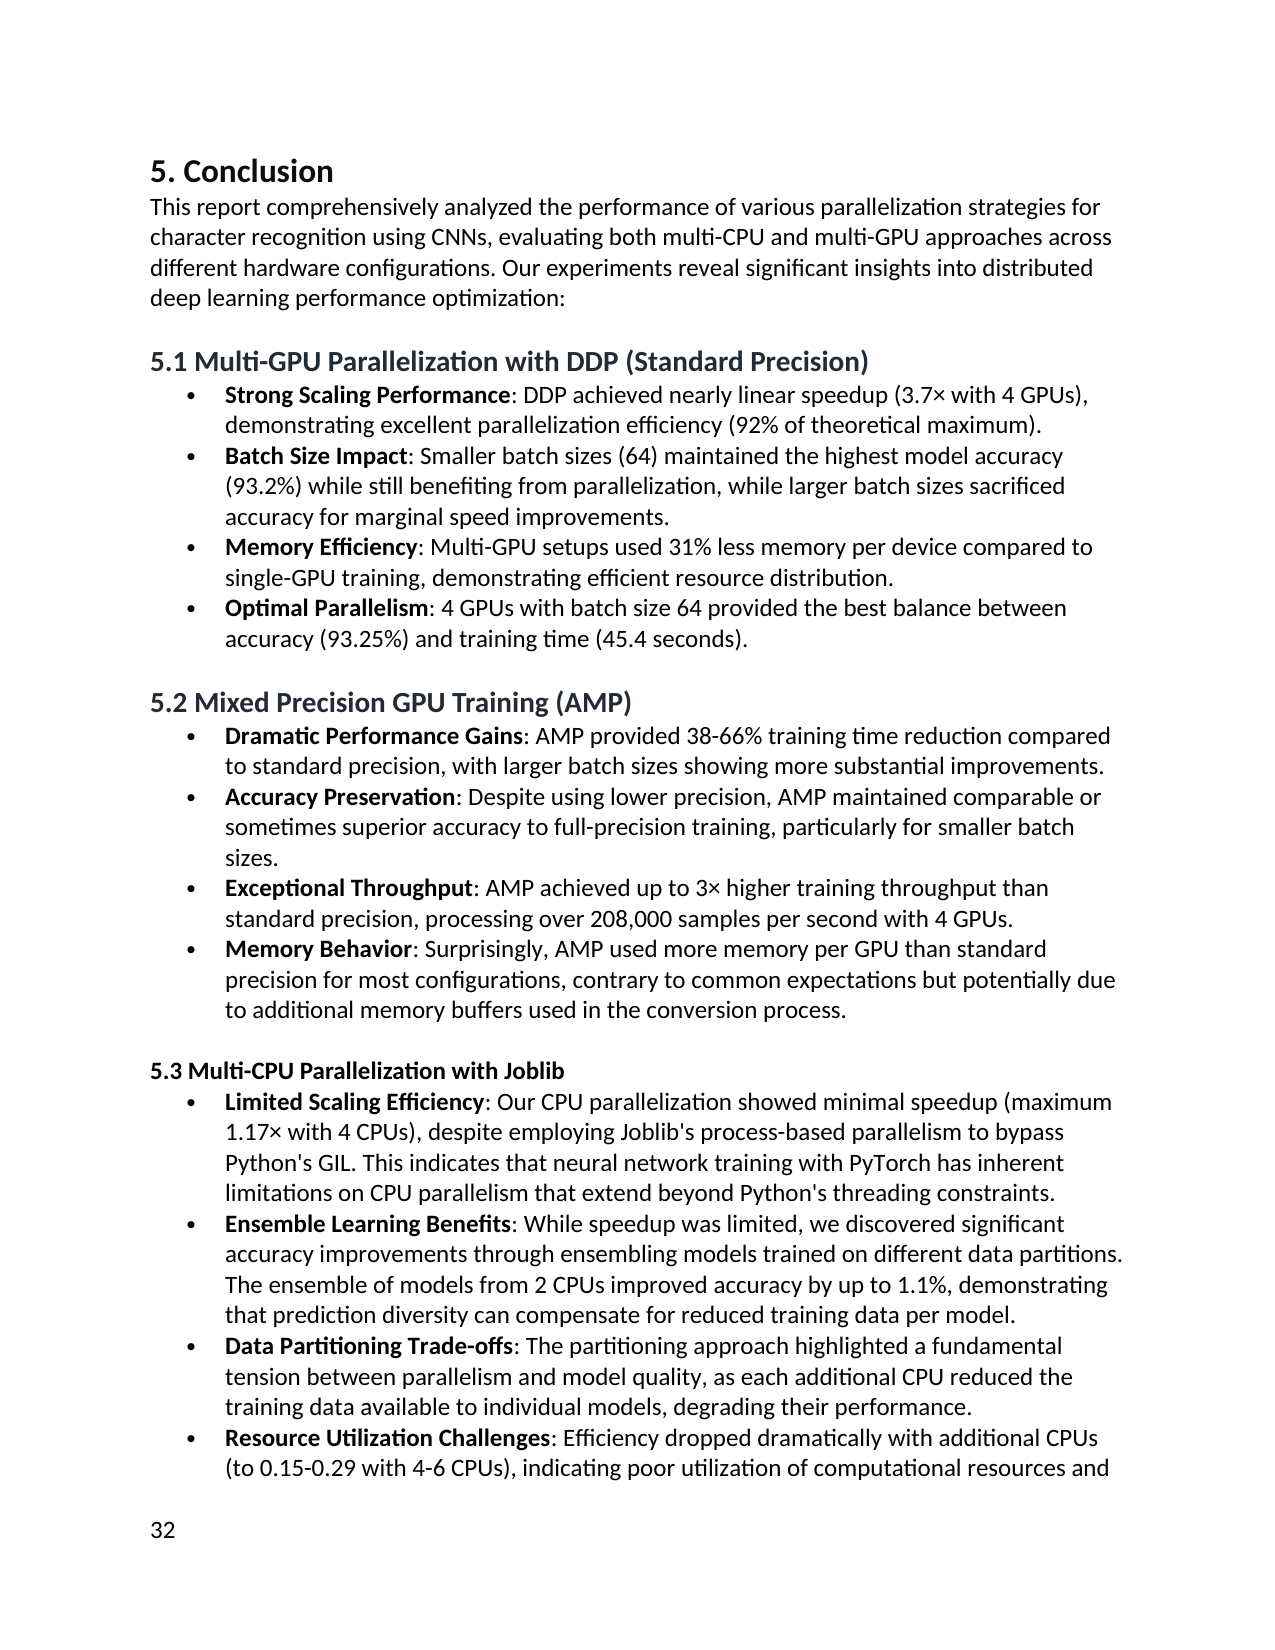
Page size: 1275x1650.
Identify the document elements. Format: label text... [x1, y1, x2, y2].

list Memory Efficiency: Multi-GPU setups used 31% less memory per device compared to single-GPU training, demonstrating efficient resource distribution. [187, 532, 1125, 593]
list Dramatic Performance Gains: AMP provided 38-66% training time reduction compared to standard precision, with larger batch sizes showing more substantial improvements. [187, 720, 1125, 781]
list Exceptional Throughput: AMP achieved up to 3× higher training throughput than standard precision, processing over 208,000 samples per second with 4 GPUs. [187, 872, 1125, 933]
list Strong Scaling Performance: DDP achieved nearly linear speedup (3.7× with 4 GPUs), demonstrating excellent parallelization efficiency (92% of theoretical maximum). [187, 379, 1125, 440]
text This report comprehensively analyzed the performance of various parallelization strategies for character recognition using CNNs, evaluating both multi-CPU and multi-GPU approaches across different hardware configurations. Our experiments reveal significant insights into distributed deep learning performance optimization: [150, 191, 1125, 313]
list Limited Scaling Efficiency: Our CPU parallelization showed minimal speedup (maximum 1.17× with 4 CPUs), despite employing Joblib's process-based parallelism to bypass Python's GIL. This indicates that neural network training with PyTorch has inherent limitations on CPU parallelism that extend beyond Python's threading constraints. [187, 1086, 1125, 1208]
list Memory Behavior: Surprisingly, AMP used more memory per GPU than standard precision for most configurations, contrary to common expectations but potentially due to additional memory buffers used in the conversion process. [187, 933, 1125, 1025]
subtitle 5. Conclusion [150, 150, 1125, 191]
list Ensemble Learning Benefits: While speedup was limited, we discovered significant accuracy improvements through ensembling models trained on different data partitions. The ensemble of models from 2 CPUs improved accuracy by up to 1.1%, demonstrating that prediction diversity can compensate for reduced training data per model. [187, 1208, 1125, 1330]
subtitle 5.3 Multi-CPU Parallelization with Joblib [150, 1056, 1125, 1086]
subtitle 5.2 Mixed Precision GPU Training (AMP) [150, 684, 1125, 720]
subtitle 5.1 Multi-GPU Parallelization with DDP (Standard Precision) [150, 343, 1125, 379]
list Optimal Parallelism: 4 GPUs with batch size 64 provided the best balance between accuracy (93.25%) and training time (45.4 seconds). [187, 593, 1125, 654]
list Batch Size Impact: Smaller batch sizes (64) maintained the highest model accuracy (93.2%) while still benefiting from parallelization, while larger batch sizes sacrificed accuracy for marginal speed improvements. [187, 440, 1125, 532]
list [187, 1422, 1125, 1483]
list Data Partitioning Trade-offs: The partitioning approach highlighted a fundamental tension between parallelism and model quality, as each additional CPU reduced the training data available to individual models, degrading their performance. [187, 1330, 1125, 1422]
list Accuracy Preservation: Despite using lower precision, AMP maintained comparable or sometimes superior accuracy to full-precision training, particularly for smaller batch sizes. [187, 781, 1125, 872]
